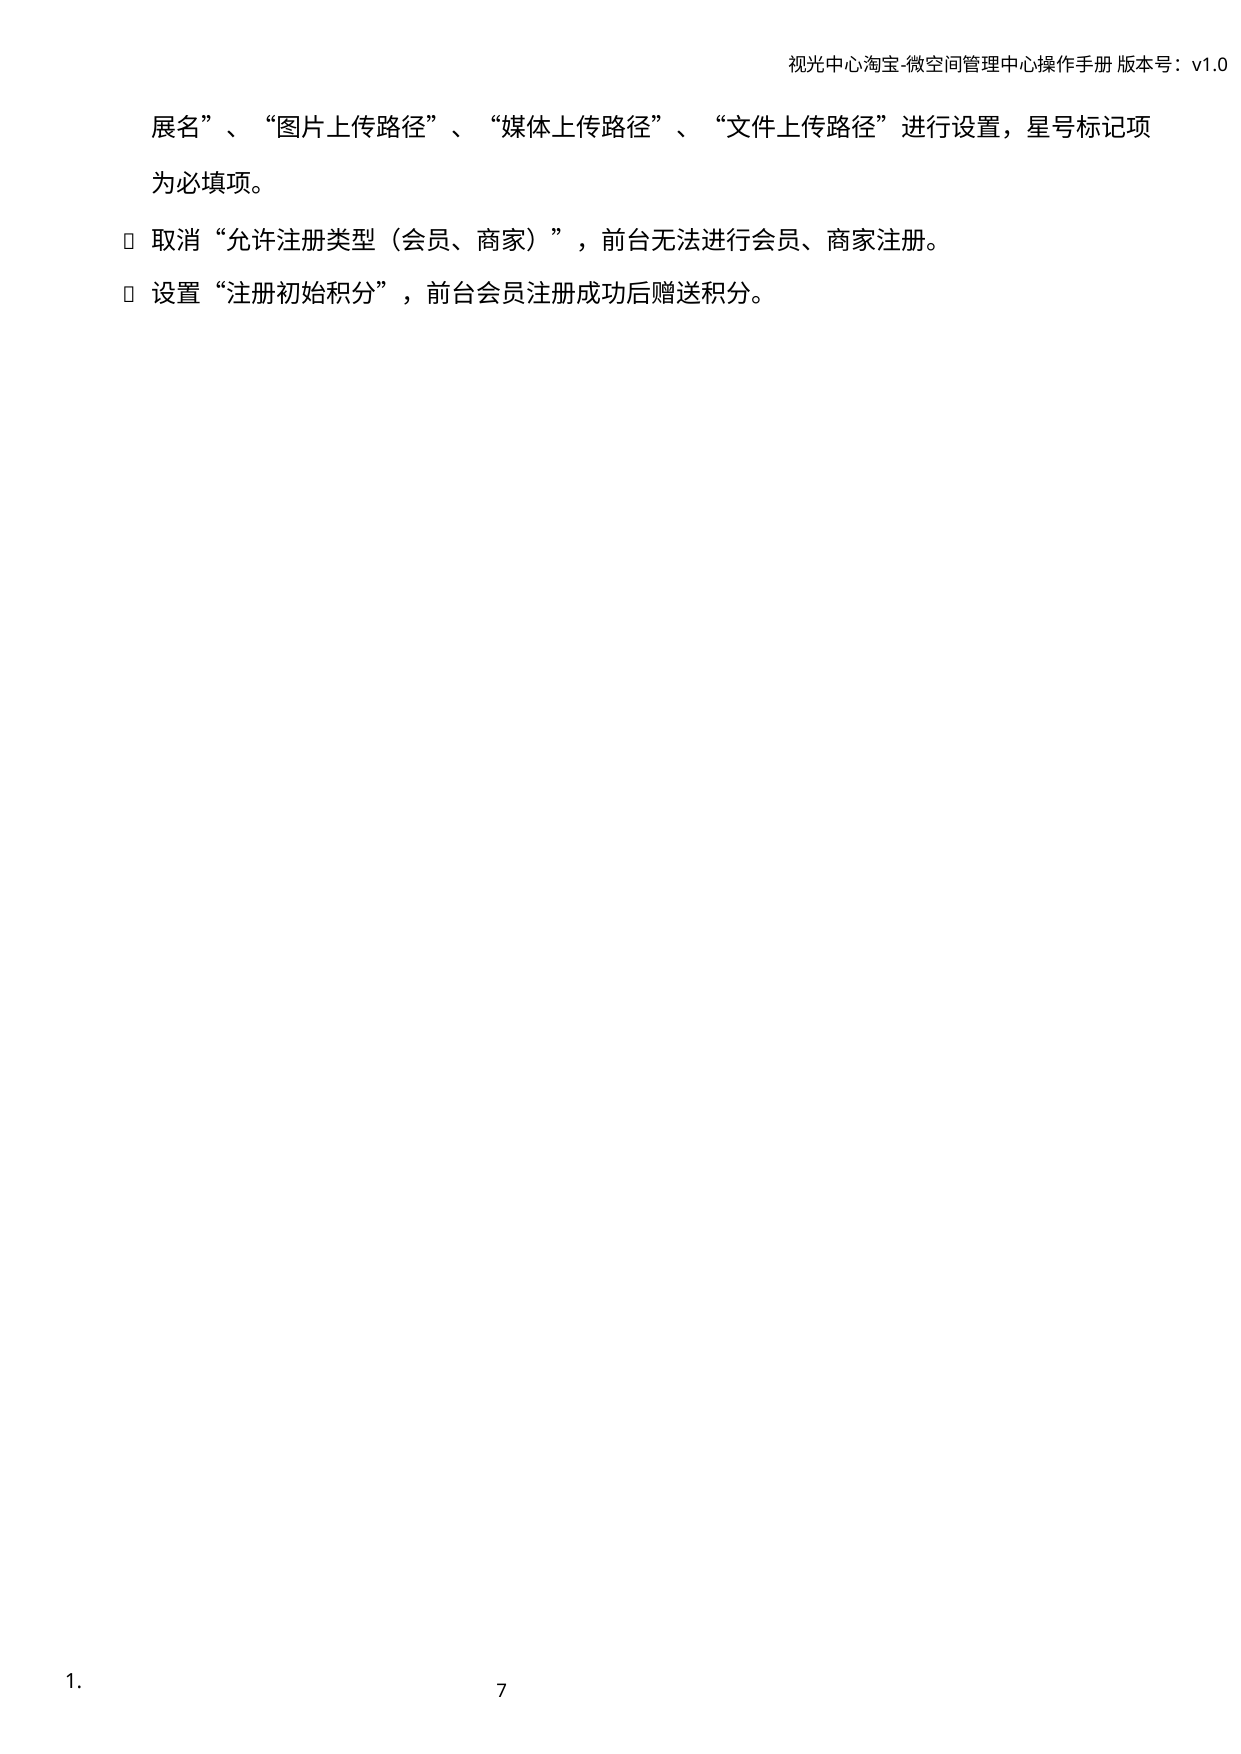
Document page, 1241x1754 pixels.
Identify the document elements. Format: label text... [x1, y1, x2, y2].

list 取消“允许注册类型（会员、商家）”，前台无法进行会员、商家注册。 [122, 221, 1228, 257]
list 设置“注册初始积分”，前台会员注册成功后赠送积分。 [122, 273, 1228, 309]
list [122, 107, 1176, 200]
